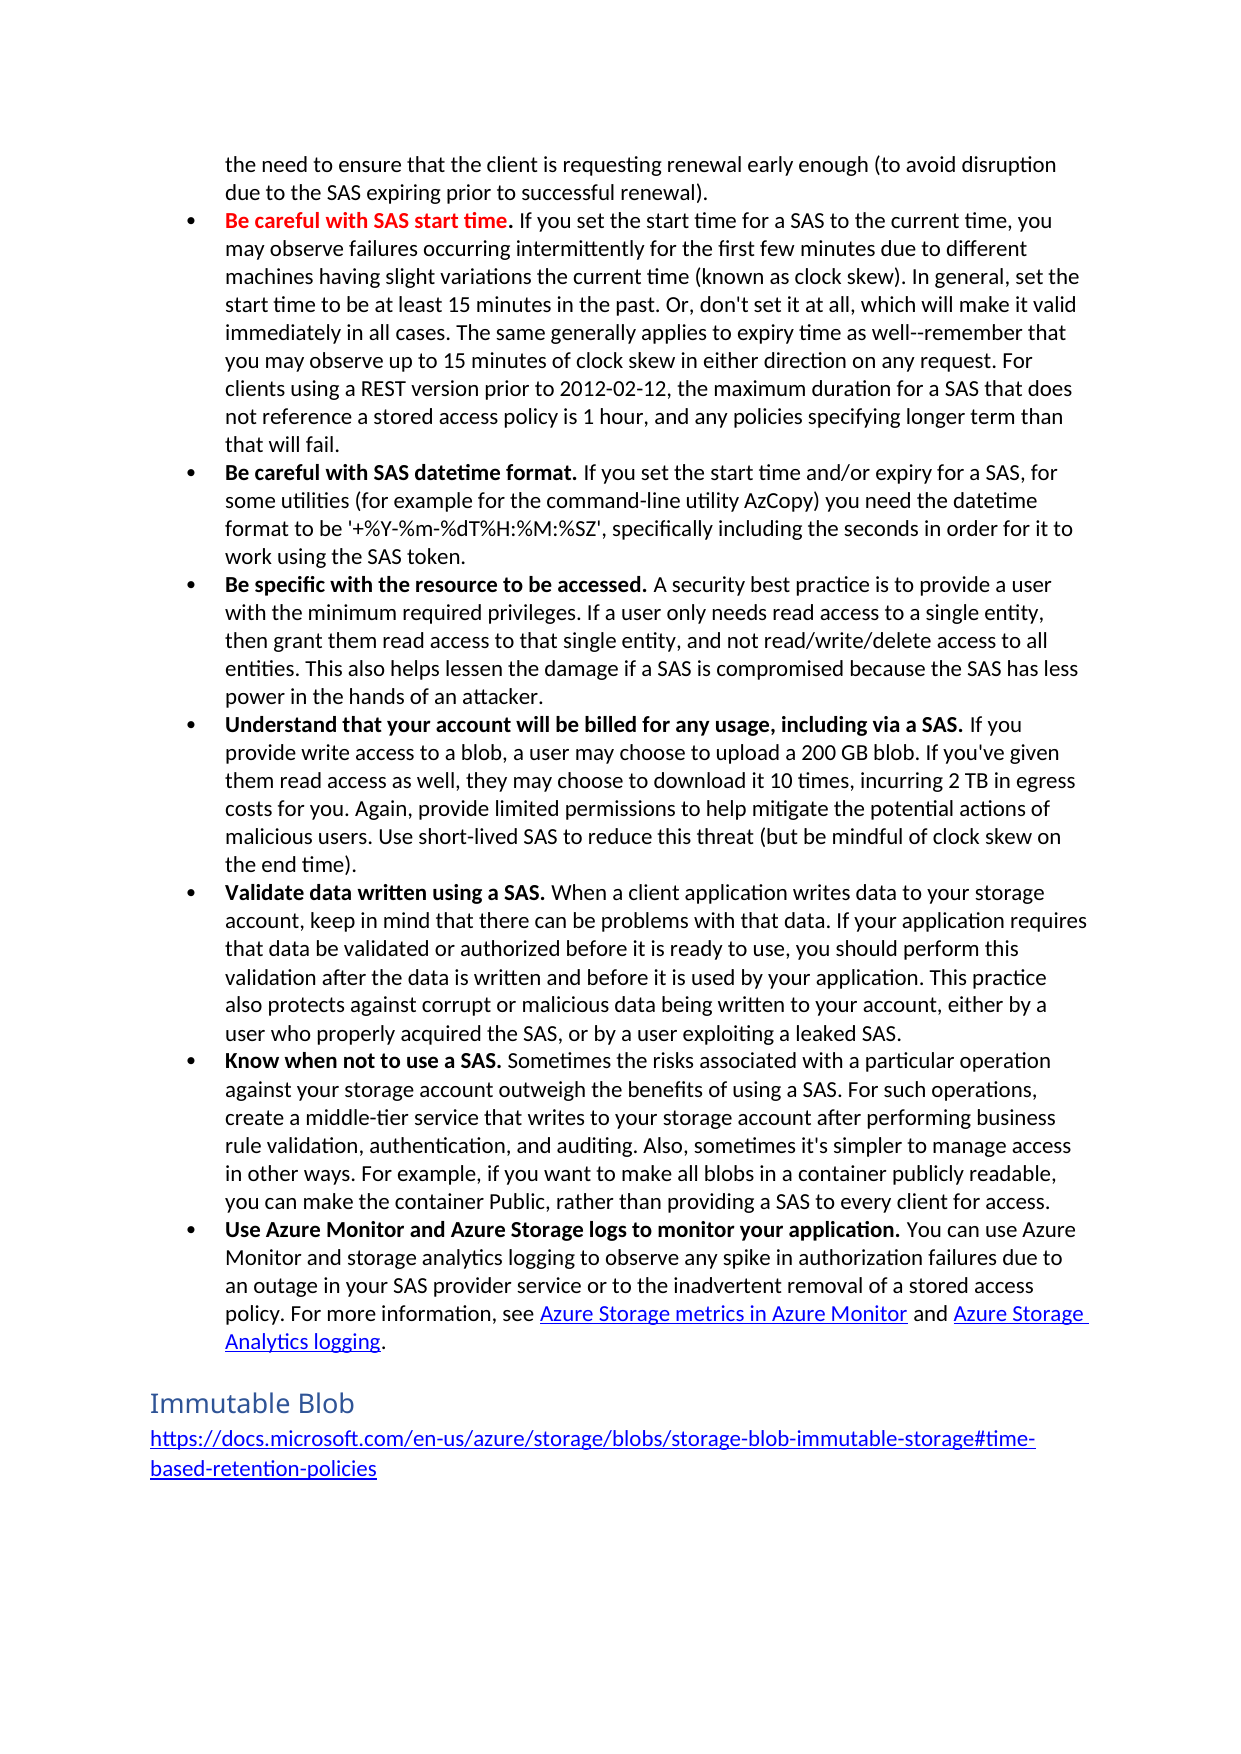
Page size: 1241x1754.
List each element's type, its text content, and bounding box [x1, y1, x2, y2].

list Know when not to use a SAS. Sometimes the risks associated with a particular operation against your storage account outweigh the benefits of using a SAS. For such operations, create a middle-tier service that writes to your storage account after performing business rule validation, authentication, and auditing. Also, sometimes it's simpler to manage access in other ways. For example, if you want to make all blobs in a container publicly readable, you can make the container Public, rather than providing a SAS to every client for access. [187, 1047, 1090, 1215]
list Use Azure Monitor and Azure Storage logs to monitor your application. You can use Azure Monitor and storage analytics logging to observe any spike in authorization failures due to an outage in your SAS provider service or to the inadvertent removal of a stored access policy. For more information, see Azure Storage metrics in Azure Monitor and Azure Storage Analytics logging. [187, 1215, 1090, 1355]
list Be careful with SAS start time. If you set the start time for a SAS to the current time, you may observe failures occurring intermittently for the first few minutes due to different machines having slight variations the current time (known as clock skew). In general, set the start time to be at least 15 minutes in the past. Or, don't set it at all, which will make it valid immediately in all cases. The same generally applies to expiry time as well--remember that you may observe up to 15 minutes of clock skew in either direction on any request. For clients using a REST version prior to 2012-02-12, the maximum duration for a SAS that does not reference a stored access policy is 1 hour, and any policies specifying longer term than that will fail. [187, 206, 1090, 458]
list Be careful with SAS datetime format. If you set the start time and/or expiry for a SAS, for some utilities (for example for the command-line utility AzCopy) you need the datetime format to be '+%Y-%m-%dT%H:%M:%SZ', specifically including the seconds in order for it to work using the SAS token. [187, 458, 1090, 570]
list Validate data written using a SAS. When a client application writes data to your storage account, keep in mind that there can be problems with that data. If your application requires that data be validated or authorized before it is ready to use, you should perform this validation after the data is written and before it is used by your application. This practice also protects against corrupt or malicious data being written to your account, either by a user who properly acquired the SAS, or by a user exploiting a leaked SAS. [187, 878, 1090, 1047]
list Be specific with the resource to be accessed. A security best practice is to provide a user with the minimum required privileges. If a user only needs read access to a single entity, then grant them read access to that single entity, and not read/write/delete access to all entities. This also helps lessen the damage if a SAS is compromised because the SAS has less power in the hands of an attacker. [187, 570, 1090, 710]
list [187, 150, 1090, 206]
list Understand that your account will be billed for any usage, including via a SAS. If you provide write access to a blob, a user may choose to upload a 200 GB blob. If you've given them read access as well, they may choose to download it 10 times, incurring 2 TB in egress costs for you. Again, provide limited permissions to help mitigate the potential actions of malicious users. Use short-lived SAS to reduce this threat (but be mindful of clock skew on the end time). [187, 710, 1090, 878]
text https://docs.microsoft.com/en-us/azure/storage/blobs/storage-blob-immutable-storage#time-based-retention-policies [150, 1424, 1090, 1482]
subtitle Immutable Blob [150, 1384, 1090, 1421]
